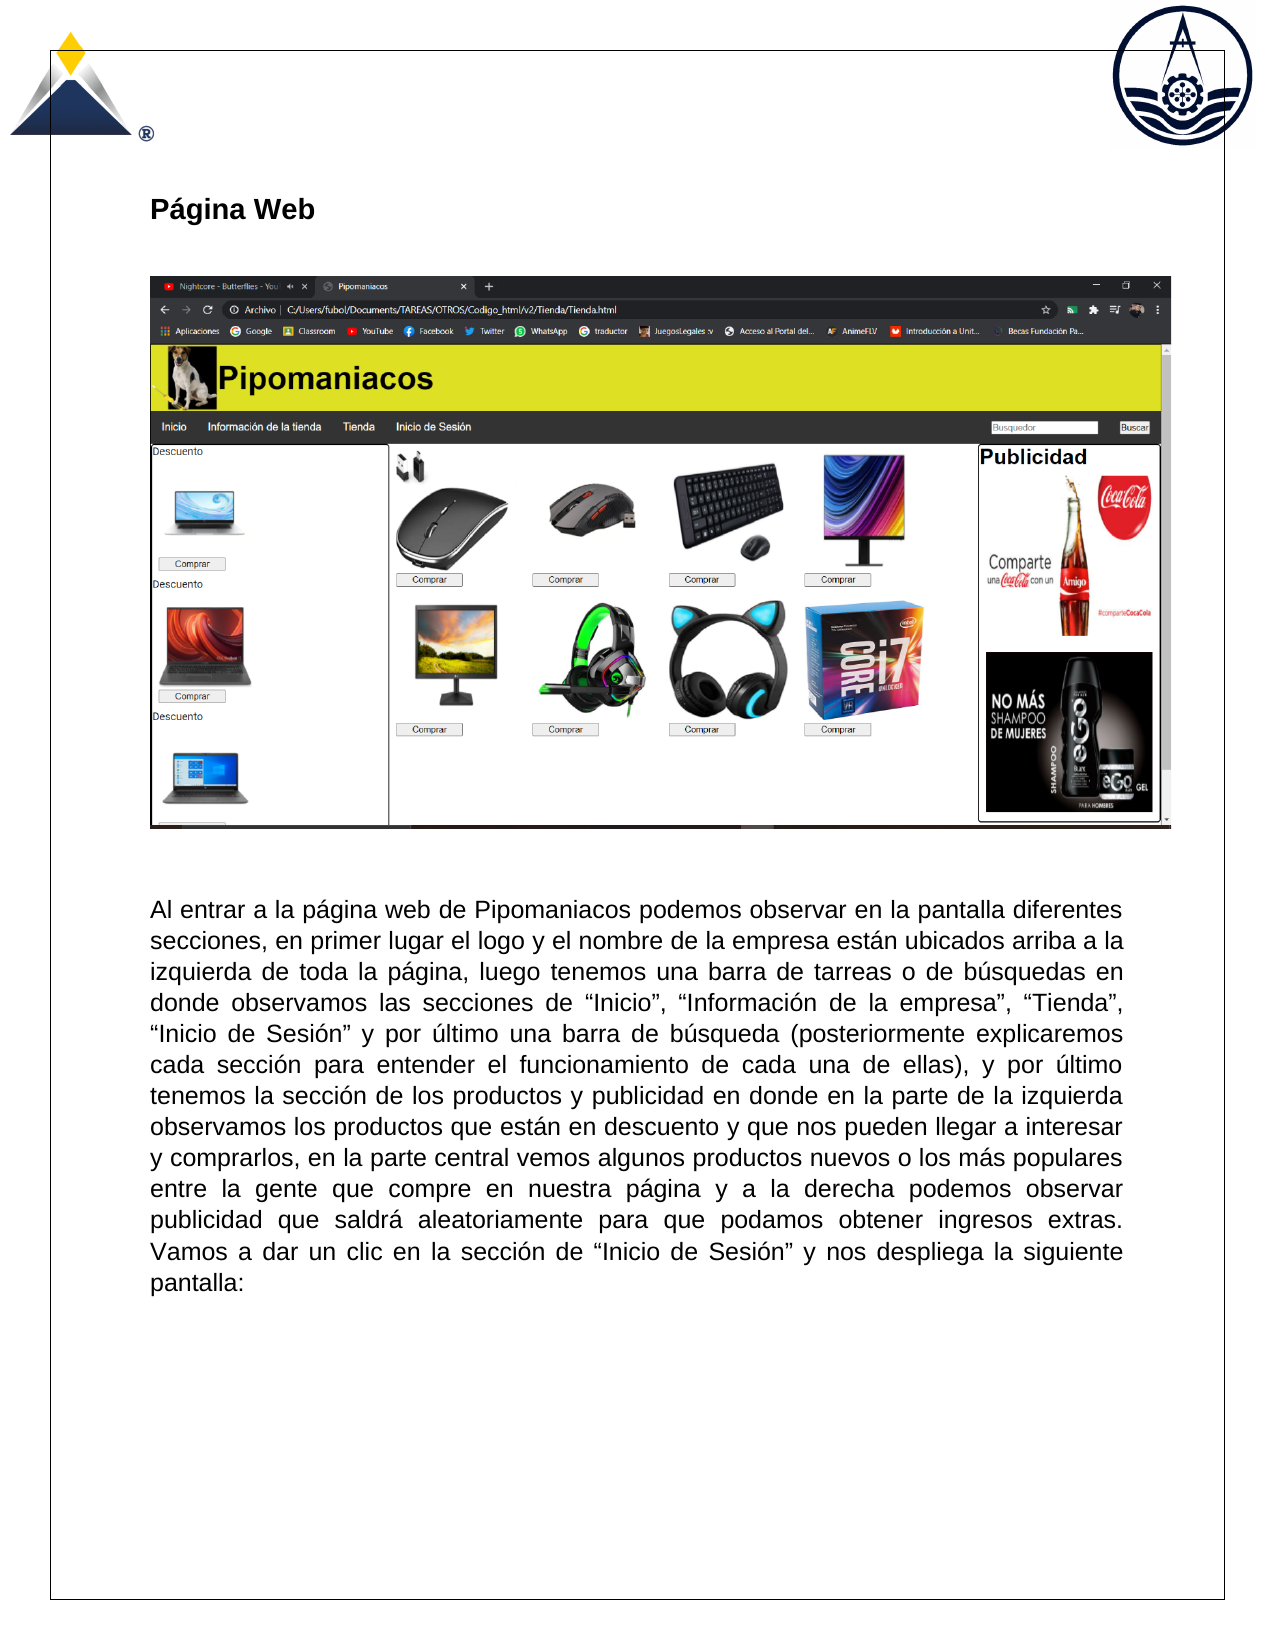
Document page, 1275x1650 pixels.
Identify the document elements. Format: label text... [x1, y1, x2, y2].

subtitle Página Web [150, 192, 1125, 226]
picture [150, 276, 1172, 829]
text Al entrar a la página web de Pipomaniacos podemos observar en la pantalla diferentes secciones, en primer lugar el logo y el nombre de la empresa están ubicados arriba a la izquierda de toda la página, luego tenemos una barra de tarreas o de búsquedas en donde observamos las secciones de “Inicio”, “Información de la empresa”, “Tienda”, “Inicio de Sesión” y por último una barra de búsqueda (posteriormente explicaremos cada sección para entender el funcionamiento de cada una de ellas), y por último tenemos la sección de los productos y publicidad en donde en la parte de la izquierda observamos los productos que están en descuento y que nos pueden llegar a interesar y comprarlos, en la parte central vemos algunos productos nuevos o los más populares entre la gente que compre en nuestra página y a la derecha podemos observar publicidad que saldrá aleatoriamente para que podamos obtener ingresos extras. Vamos a dar un clic en la sección de “Inicio de Sesión” y nos despliega la siguiente pantalla: [150, 895, 1125, 1296]
picture [1108, 0, 1257, 148]
picture [0, 22, 160, 148]
picture [1108, 51, 1224, 148]
picture [51, 51, 160, 148]
